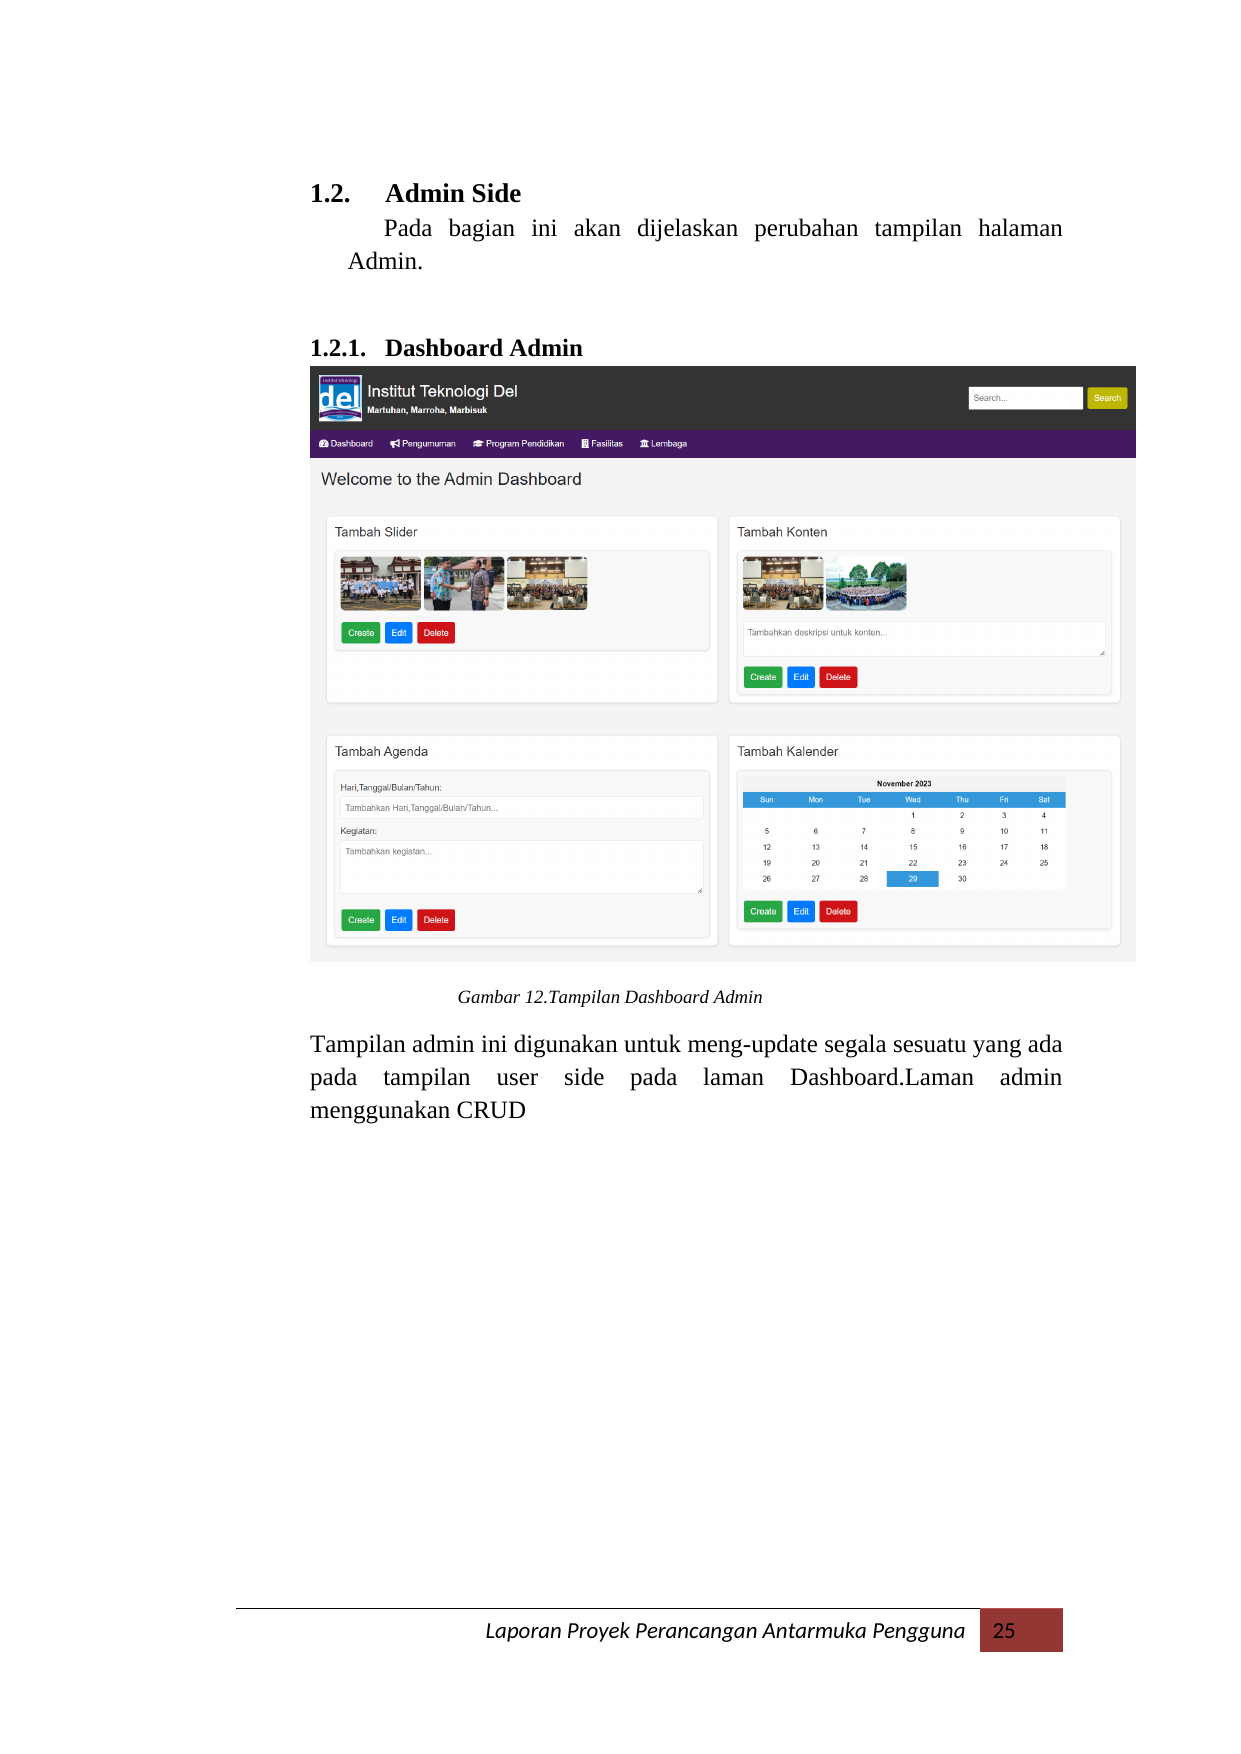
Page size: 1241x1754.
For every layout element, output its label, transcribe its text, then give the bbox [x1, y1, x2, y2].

subtitle Dashboard Admin [310, 333, 1063, 362]
picture [310, 366, 1136, 962]
list Pada bagian ini akan dijelaskan perubahan tampilan halaman Admin. [347, 213, 1063, 275]
text Tampilan admin ini digunakan untuk meng-update segala sesuatu yang ada pada tampilan user side pada laman Dashboard.Laman admin menggunakan CRUD [310, 1029, 1063, 1123]
subtitle Admin Side [310, 177, 1063, 208]
text Gambar 12.Tampilan Dashboard Admin [384, 986, 1063, 1008]
